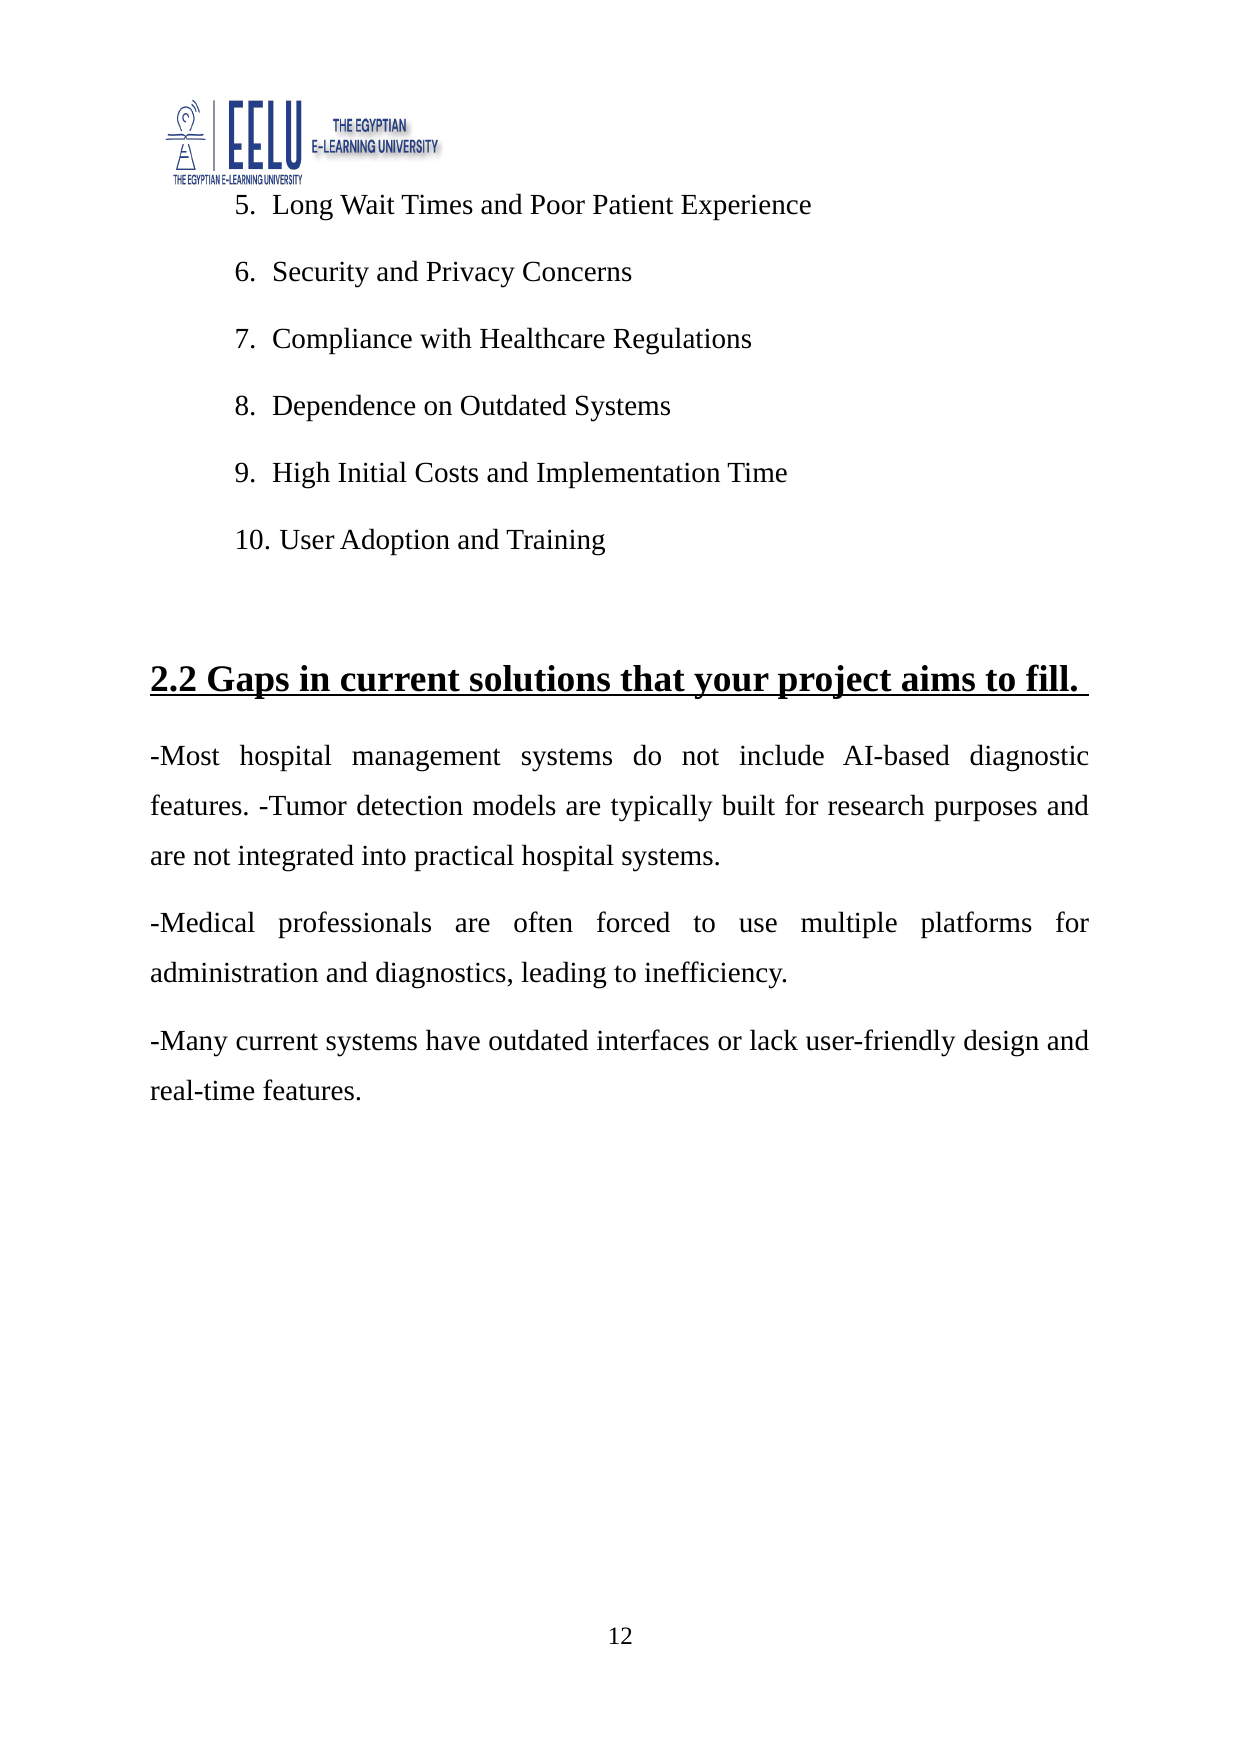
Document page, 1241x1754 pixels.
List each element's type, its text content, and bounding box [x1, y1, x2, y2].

list High Initial Costs and Implementation Time [234, 455, 1090, 489]
picture [150, 75, 444, 188]
text -Medical professionals are often forced to use multiple platforms for administration and diagnostics, leading to inefficiency. [150, 905, 1090, 989]
list Dependence on Outdated Systems [234, 388, 1090, 422]
list User Adoption and Training [234, 522, 1090, 556]
list Long Wait Times and Poor Patient Experience [234, 187, 1090, 221]
list Security and Privacy Concerns [234, 254, 1090, 288]
list Compliance with Healthcare Regulations [234, 321, 1090, 355]
text -Many current systems have outdated interfaces or lack user-friendly design and real-time features. [150, 1023, 1090, 1106]
text -Most hospital management systems do not include AI-based diagnostic features. -Tumor detection models are typically built for research purposes and are not integrated into practical hospital systems. [150, 738, 1090, 872]
text 2.2 Gaps in current solutions that your project aims to fill. [150, 656, 1090, 699]
